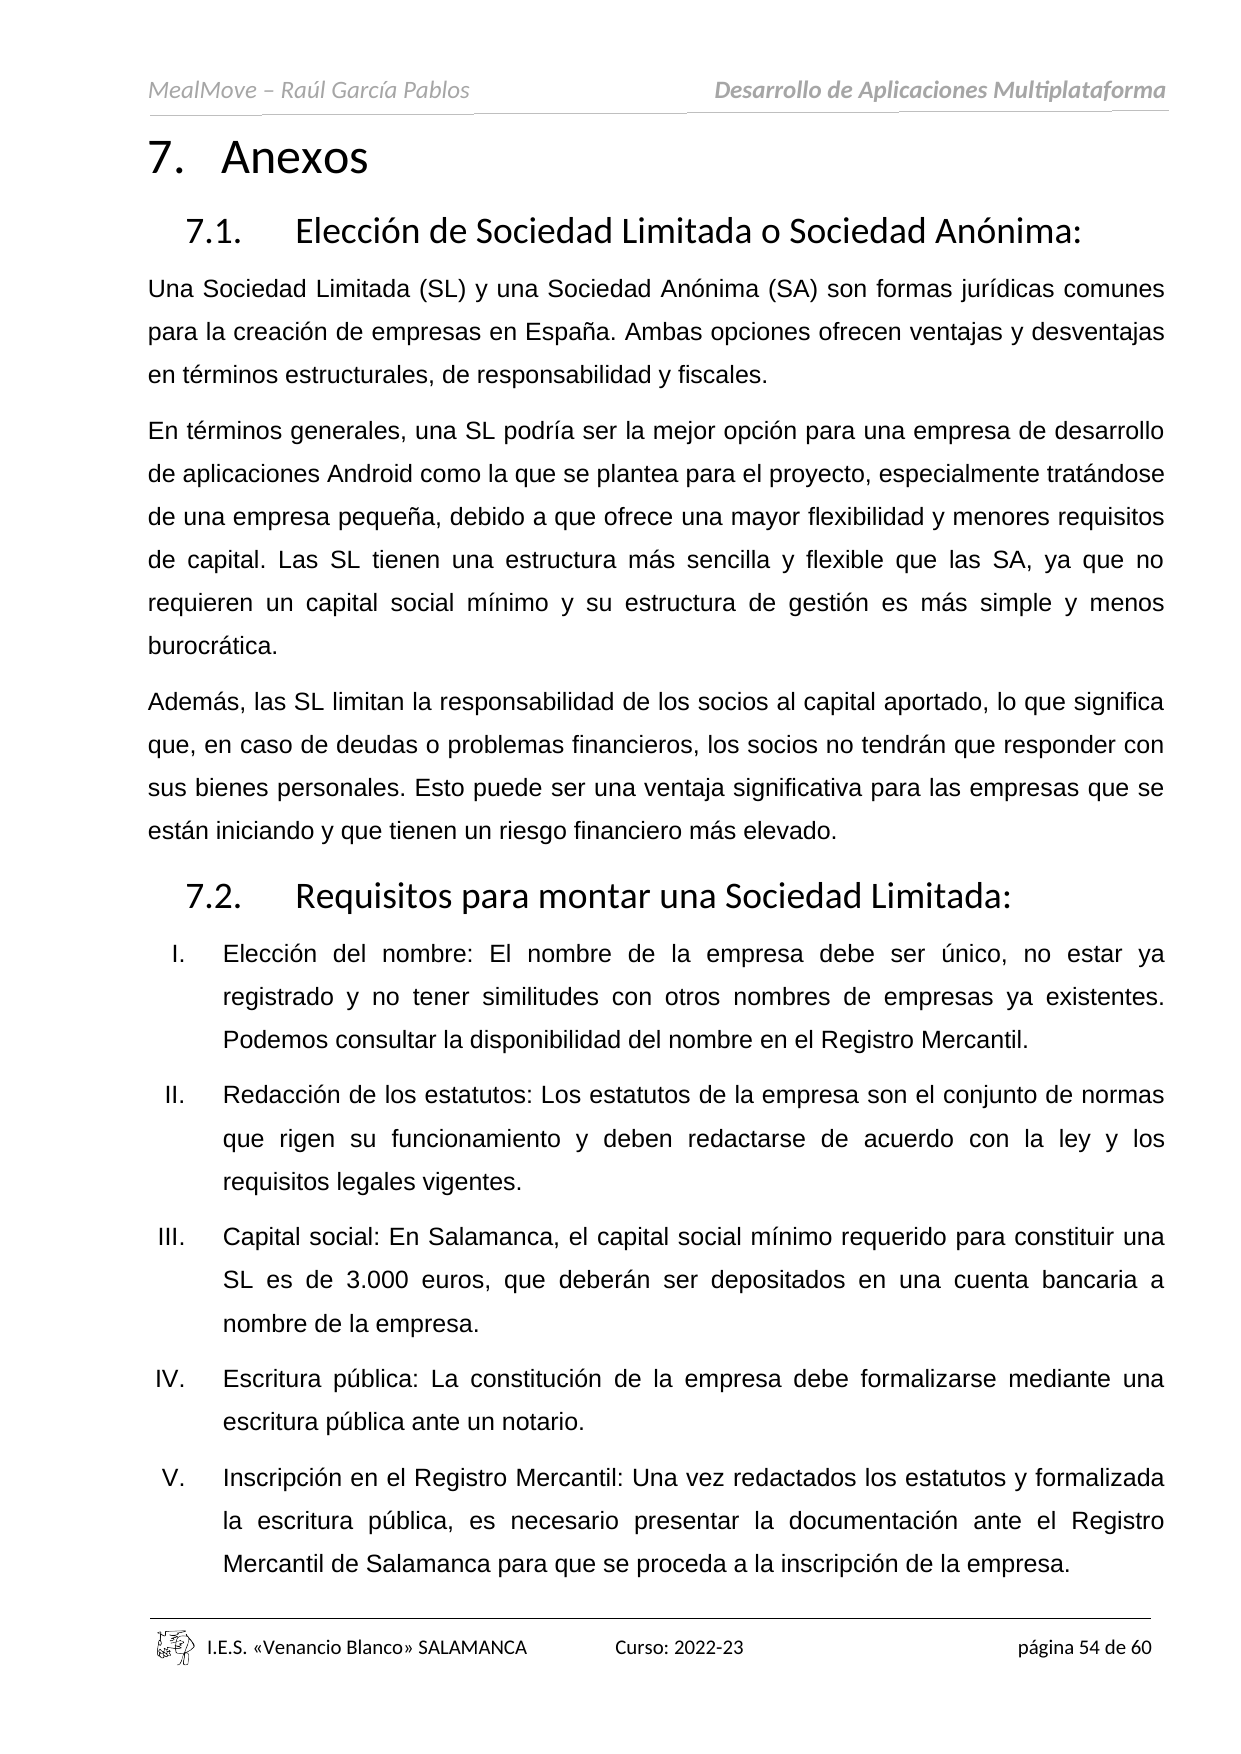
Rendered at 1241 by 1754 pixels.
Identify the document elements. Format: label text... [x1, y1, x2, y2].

subtitle Elección de Sociedad Limitada o Sociedad Anónima: [185, 207, 1166, 253]
list Inscripción en el Registro Mercantil: Una vez redactados los estatutos y formalizada la escritura pública, es necesario presentar la documentación ante el Registro Mercantil de Salamanca para que se proceda a la inscripción de la empresa. [185, 1463, 1166, 1578]
list Escritura pública: La constitución de la empresa debe formalizarse mediante una escritura pública ante un notario. [185, 1364, 1166, 1436]
list Redacción de los estatutos: Los estatutos de la empresa son el conjunto de normas que rigen su funcionamiento y deben redactarse de acuerdo con la ley y los requisitos legales vigentes. [185, 1080, 1166, 1195]
text Una Sociedad Limitada (SL) y una Sociedad Anónima (SA) son formas jurídicas comunes para la creación de empresas en España. Ambas opciones ofrecen ventajas y desventajas en términos estructurales, de responsabilidad y fiscales. [148, 274, 1166, 389]
subtitle Anexos [148, 125, 1166, 186]
list Capital social: En Salamanca, el capital social mínimo requerido para constituir una SL es de 3.000 euros, que deberán ser depositados en una cuenta bancaria a nombre de la empresa. [185, 1222, 1166, 1337]
subtitle Requisitos para montar una Sociedad Limitada: [185, 872, 1166, 918]
list Elección del nombre: El nombre de la empresa debe ser único, no estar ya registrado y no tener similitudes con otros nombres de empresas ya existentes. Podemos consultar la disponibilidad del nombre en el Registro Mercantil. [185, 938, 1166, 1053]
picture [153, 1628, 198, 1670]
text En términos generales, una SL podría ser la mejor opción para una empresa de desarrollo de aplicaciones Android como la que se plantea para el proyecto, especialmente tratándose de una empresa pequeña, debido a que ofrece una mayor flexibilidad y menores requisitos de capital. Las SL tienen una estructura más sencilla y flexible que las SA, ya que no requieren un capital social mínimo y su estructura de gestión es más simple y menos burocrática. [148, 416, 1166, 660]
text Además, las SL limitan la responsabilidad de los socios al capital aportado, lo que significa que, en caso de deudas o problemas financieros, los socios no tendrán que responder con sus bienes personales. Esto puede ser una ventaja significativa para las empresas que se están iniciando y que tienen un riesgo financiero más elevado. [148, 687, 1166, 845]
